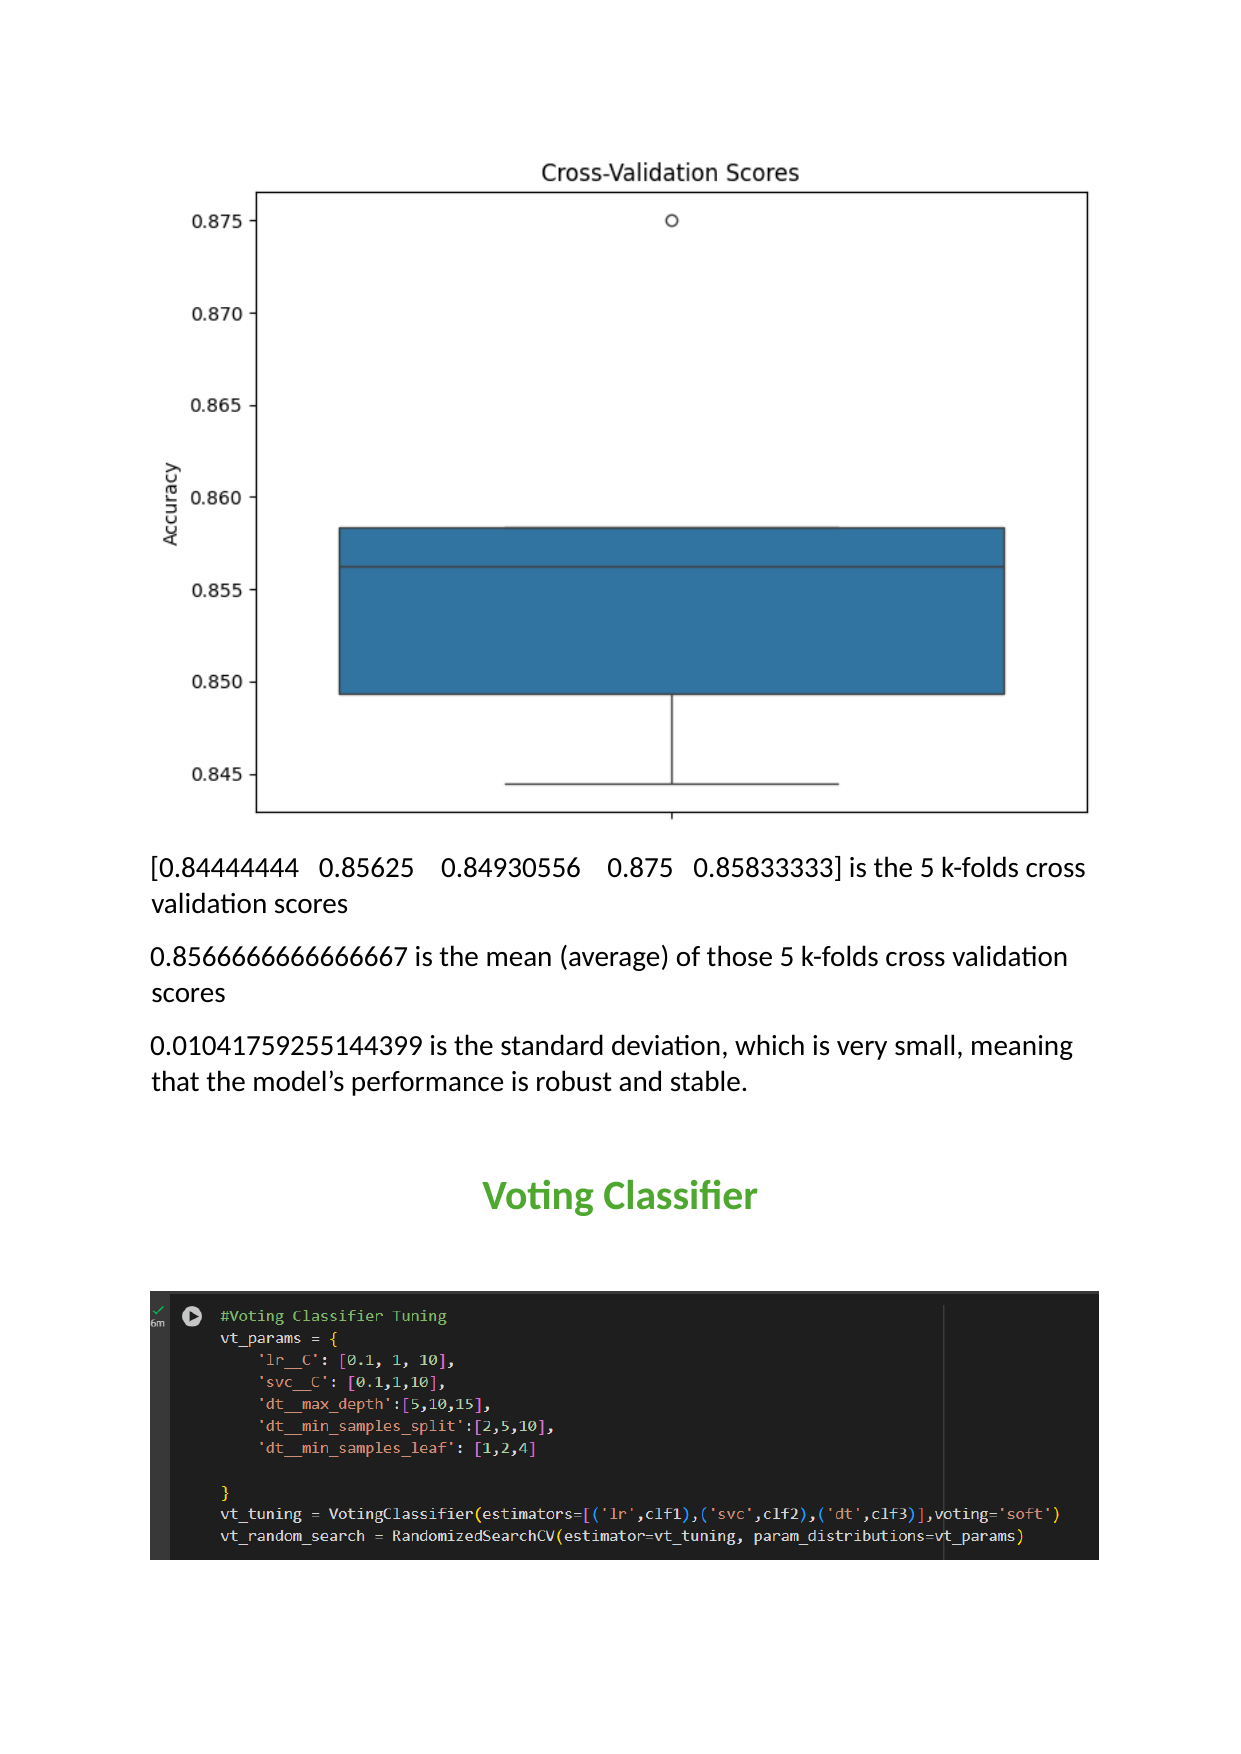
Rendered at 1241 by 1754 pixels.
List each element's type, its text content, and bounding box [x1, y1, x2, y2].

picture [150, 1291, 1099, 1560]
text Voting Classifier [150, 1169, 1090, 1220]
text 0.01041759255144399 is the standard deviation, which is very small, meaning that the model’s performance is robust and stable. [150, 1027, 1090, 1098]
picture [150, 150, 1099, 832]
text [0.84444444 0.85625 0.84930556 0.875 0.85833333] is the 5 k-folds cross validation scores [150, 849, 1090, 921]
text 0.8566666666666667 is the mean (average) of those 5 k-folds cross validation scores [150, 938, 1090, 1010]
